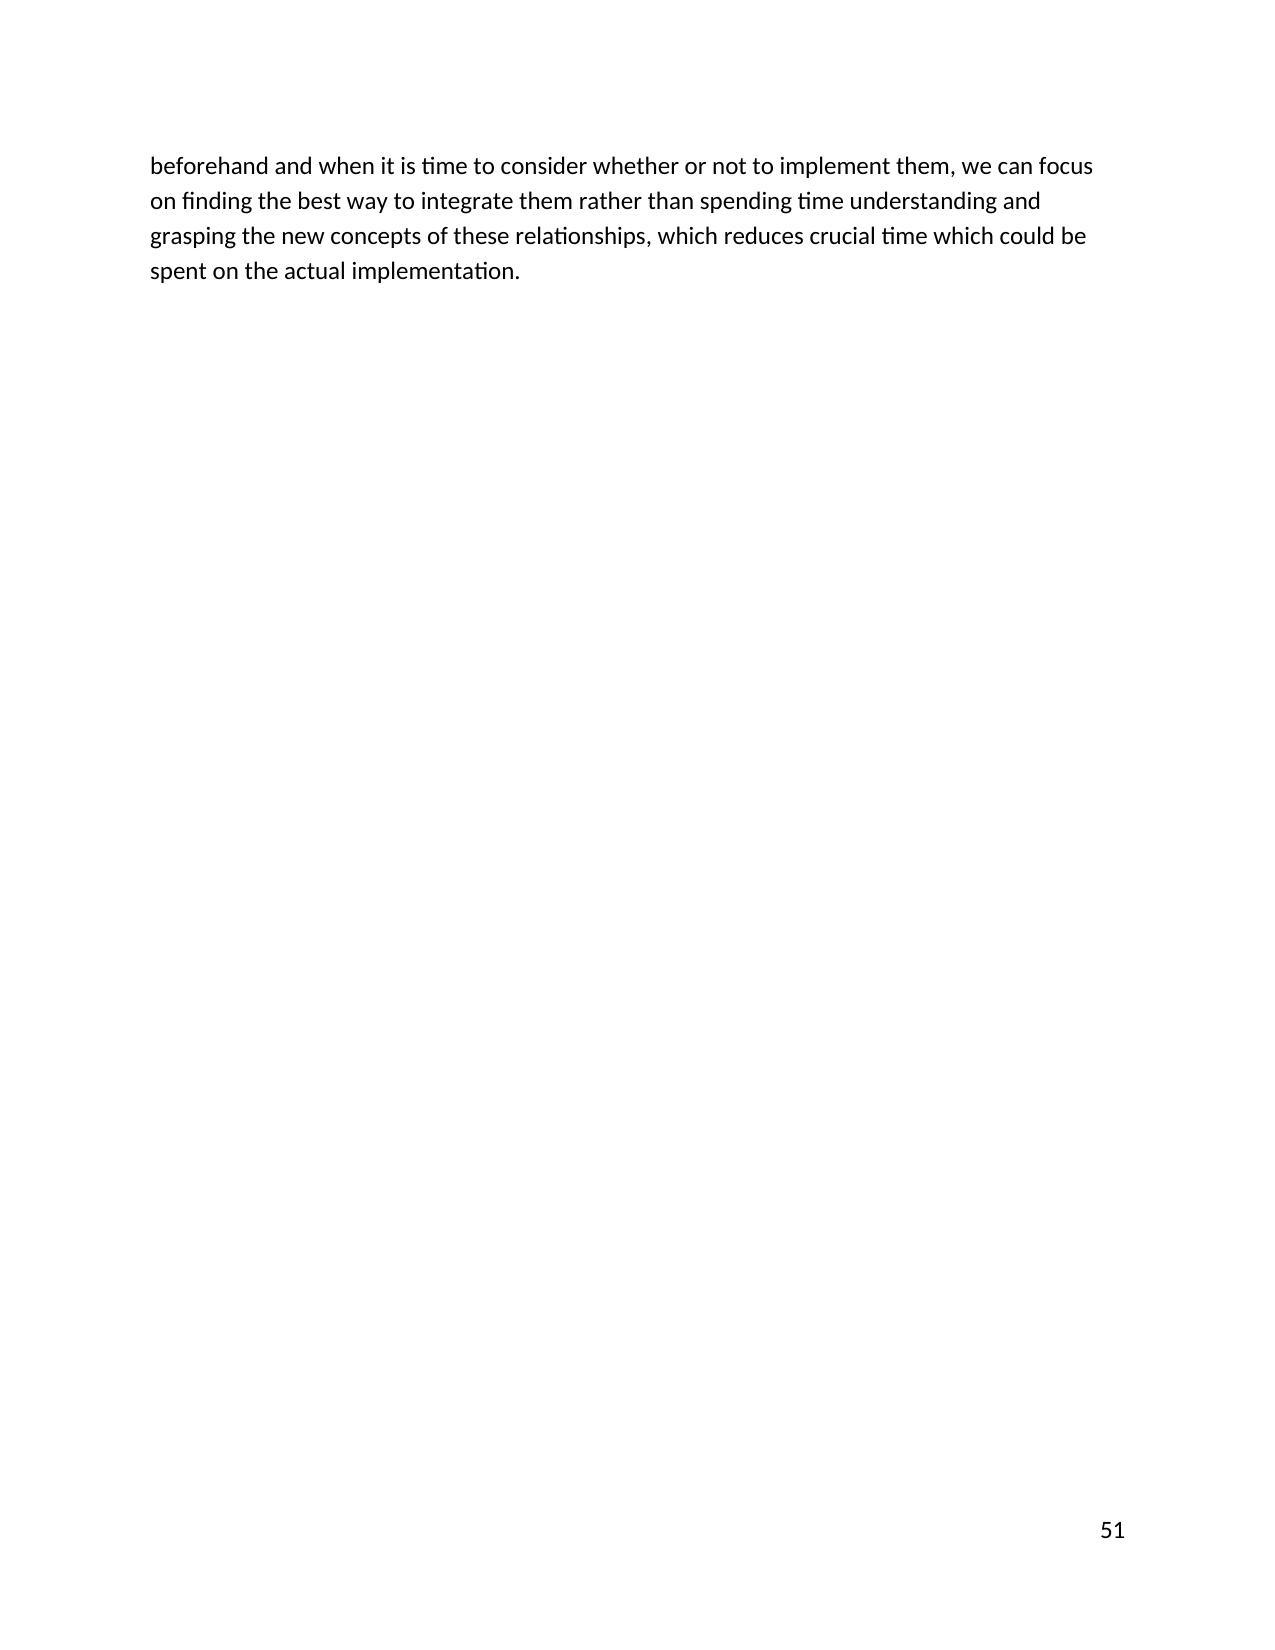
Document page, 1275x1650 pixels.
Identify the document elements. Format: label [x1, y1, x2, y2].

text [150, 150, 1125, 286]
